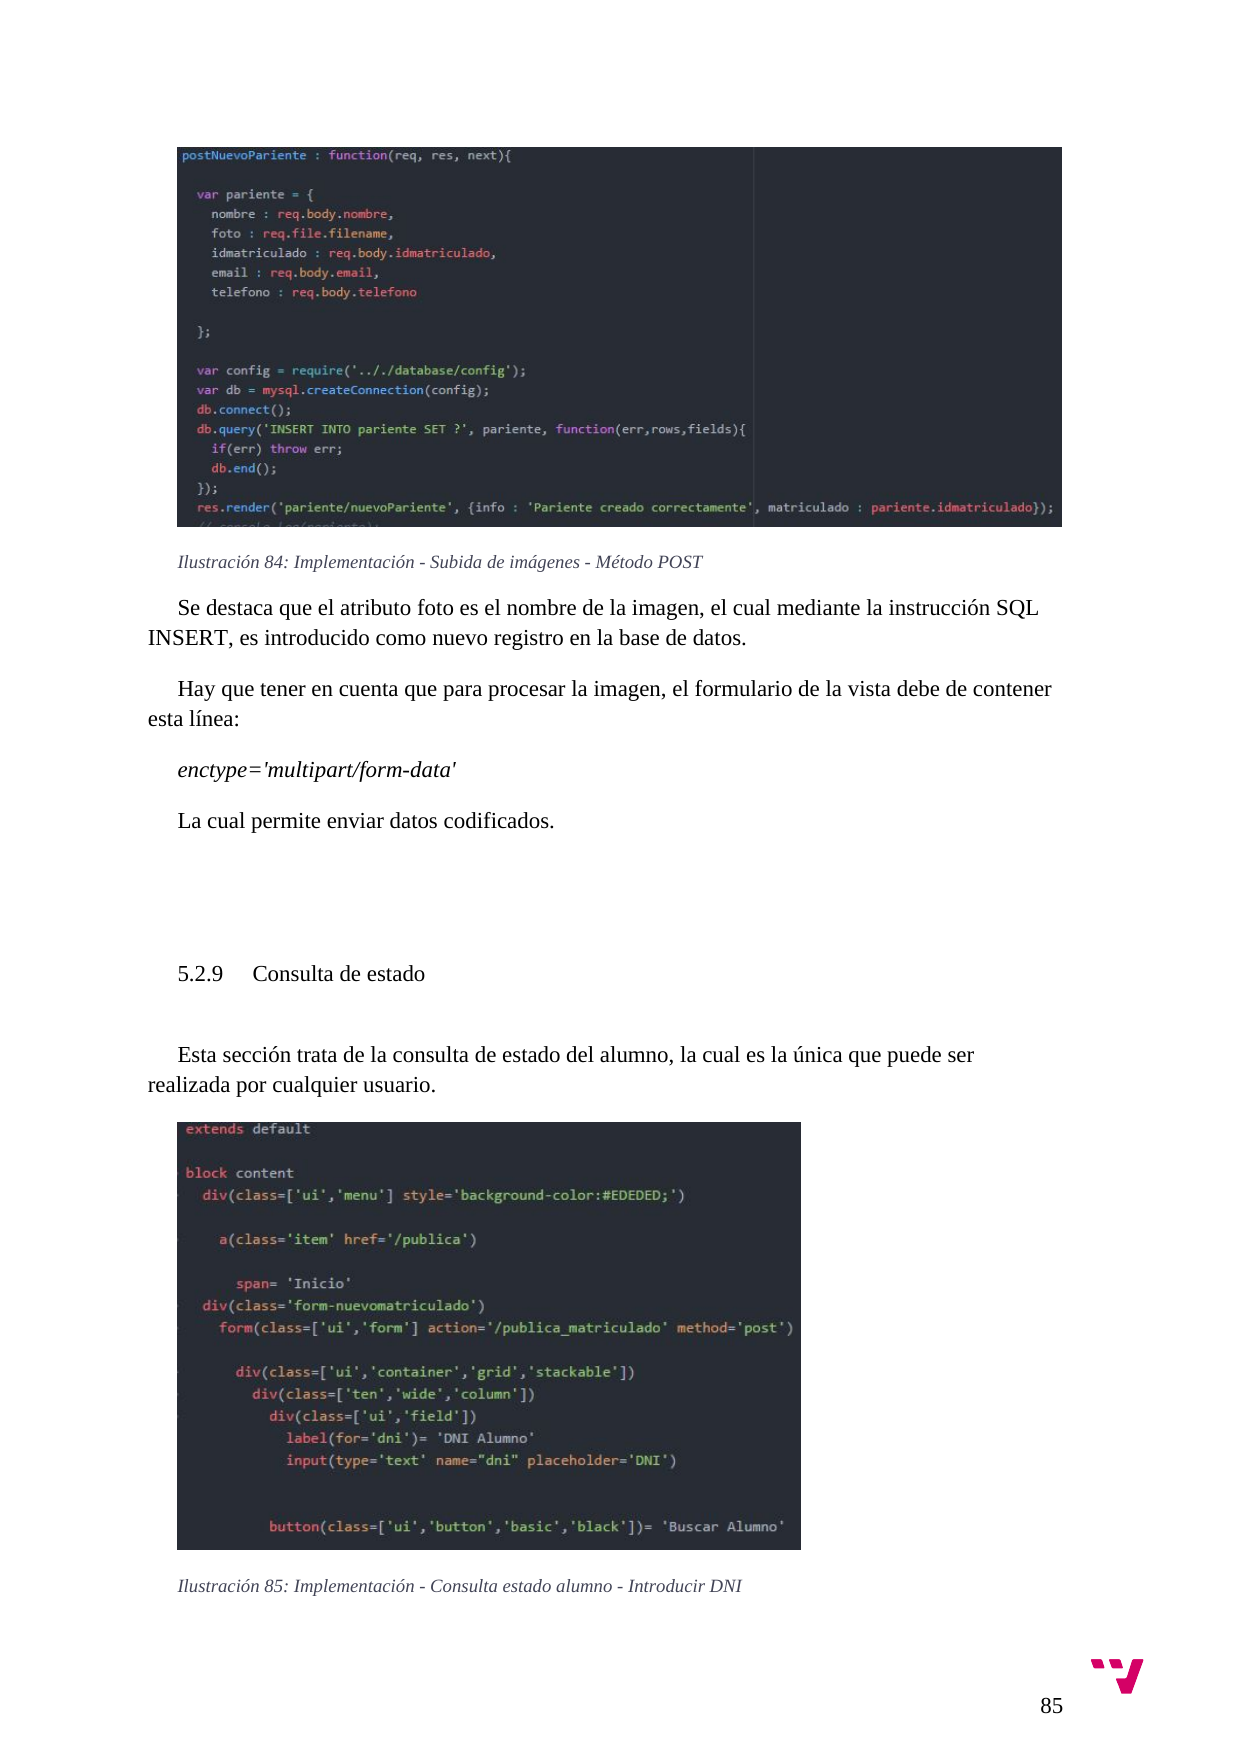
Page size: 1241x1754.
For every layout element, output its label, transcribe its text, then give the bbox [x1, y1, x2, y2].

text Ilustración 84: Implementación - Subida de imágenes - Método POST [148, 551, 1063, 573]
text Esta sección trata de la consulta de estado del alumno, la cual es la única que puede ser realizada por cualquier usuario. [148, 1041, 1063, 1097]
picture [1090, 1659, 1144, 1694]
subtitle Consulta de estado [177, 960, 1063, 987]
text Se destaca que el atributo foto es el nombre de la imagen, el cual mediante la instrucción SQL INSERT, es introducido como nuevo registro en la base de datos. [148, 593, 1063, 650]
picture [177, 1122, 801, 1550]
text Ilustración 85: Implementación - Consulta estado alumno - Introducir DNI [148, 1575, 1063, 1596]
text enctype='multipart/form-data' [148, 756, 1063, 782]
text La cual permite enviar datos codificados. [148, 807, 1063, 833]
picture [177, 147, 1062, 527]
text Hay que tener en cuenta que para procesar la imagen, el formulario de la vista debe de contener esta línea: [148, 675, 1063, 731]
